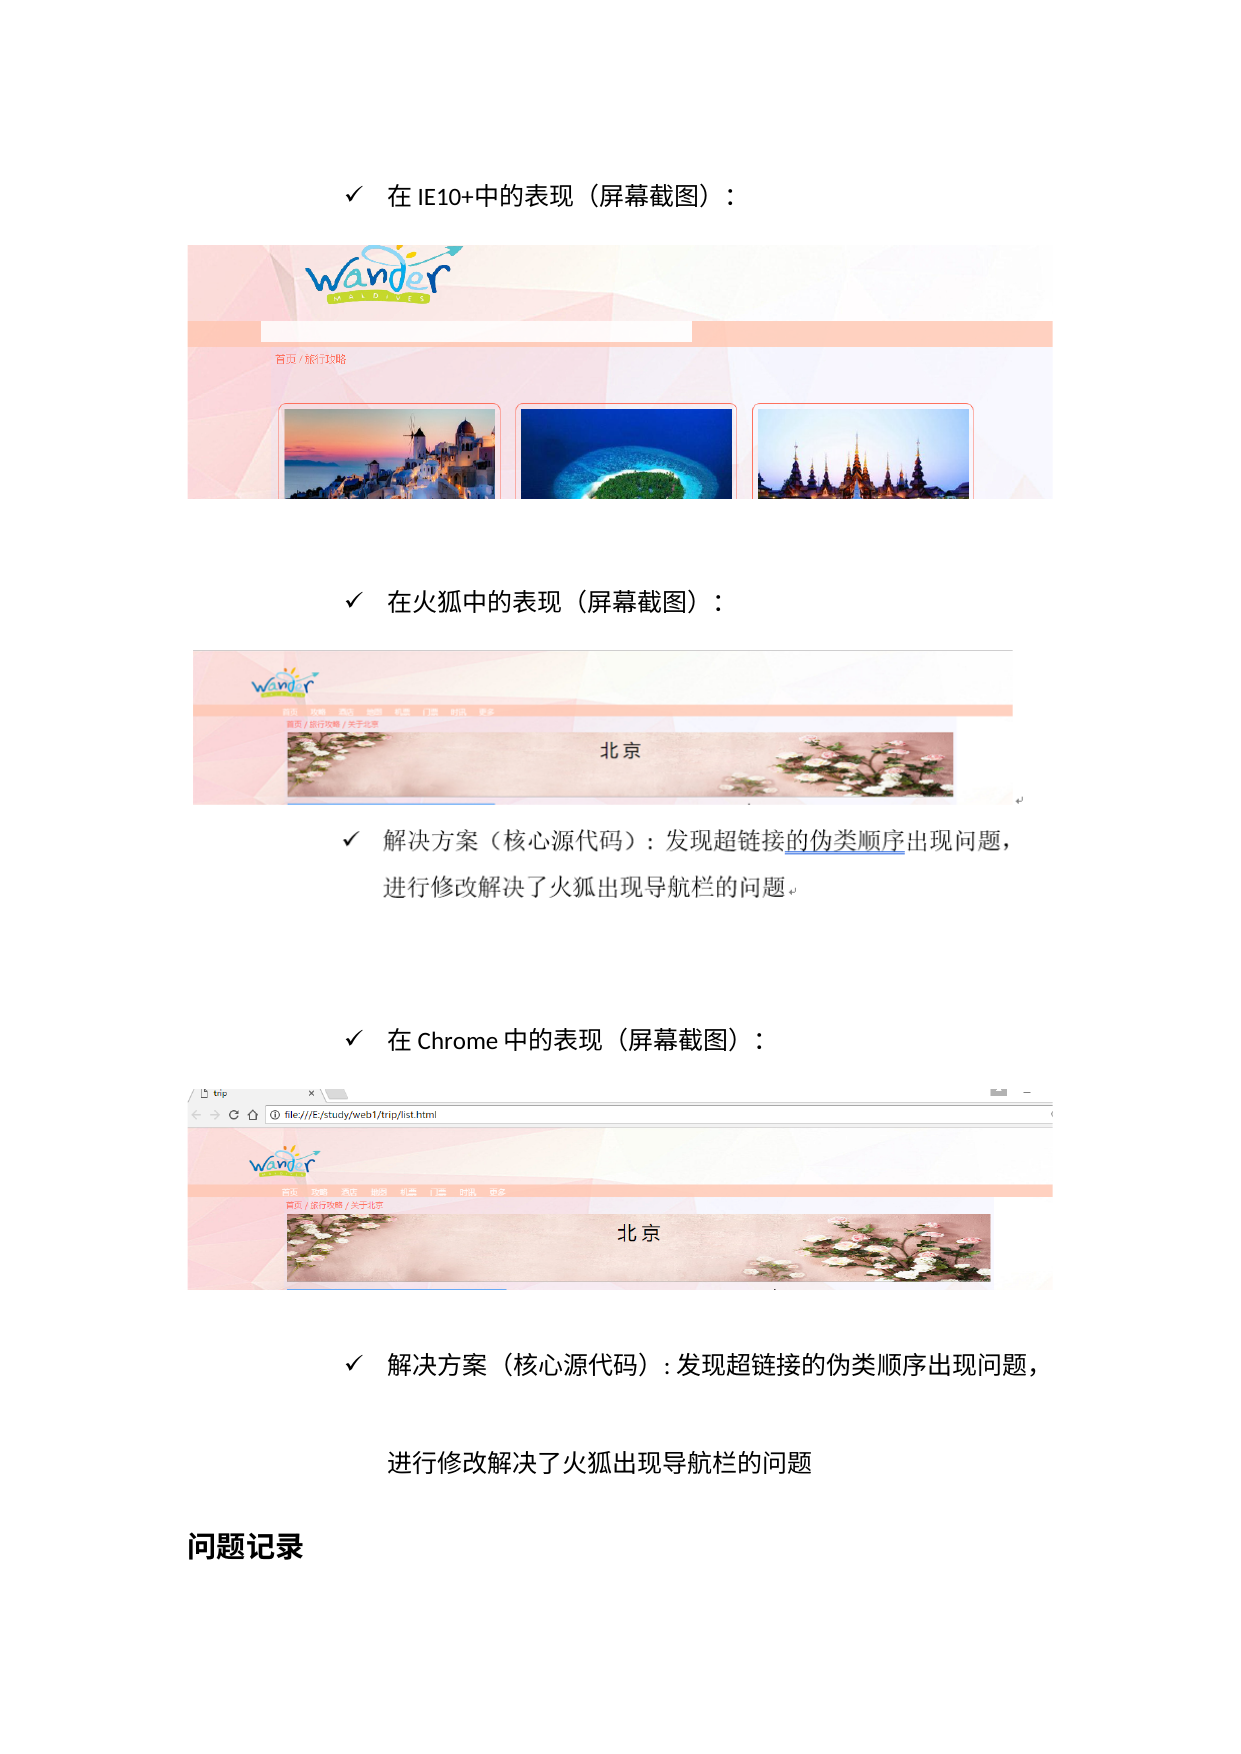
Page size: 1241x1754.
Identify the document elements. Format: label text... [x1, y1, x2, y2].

picture [187, 1089, 1053, 1290]
text 问题记录 [187, 1512, 1053, 1577]
list 解决方案（核心源代码）: 发现超链接的伪类顺序出现问题，进行修改解决了火狐出现导航栏的问题 [344, 1331, 1053, 1494]
list 在IE10+中的表现（屏幕截图）： [344, 162, 1053, 227]
picture [187, 245, 1053, 499]
list 在Chrome中的表现（屏幕截图）： [344, 1006, 1053, 1071]
list 在火狐中的表现（屏幕截图）： [344, 568, 1053, 633]
picture [187, 650, 1053, 912]
